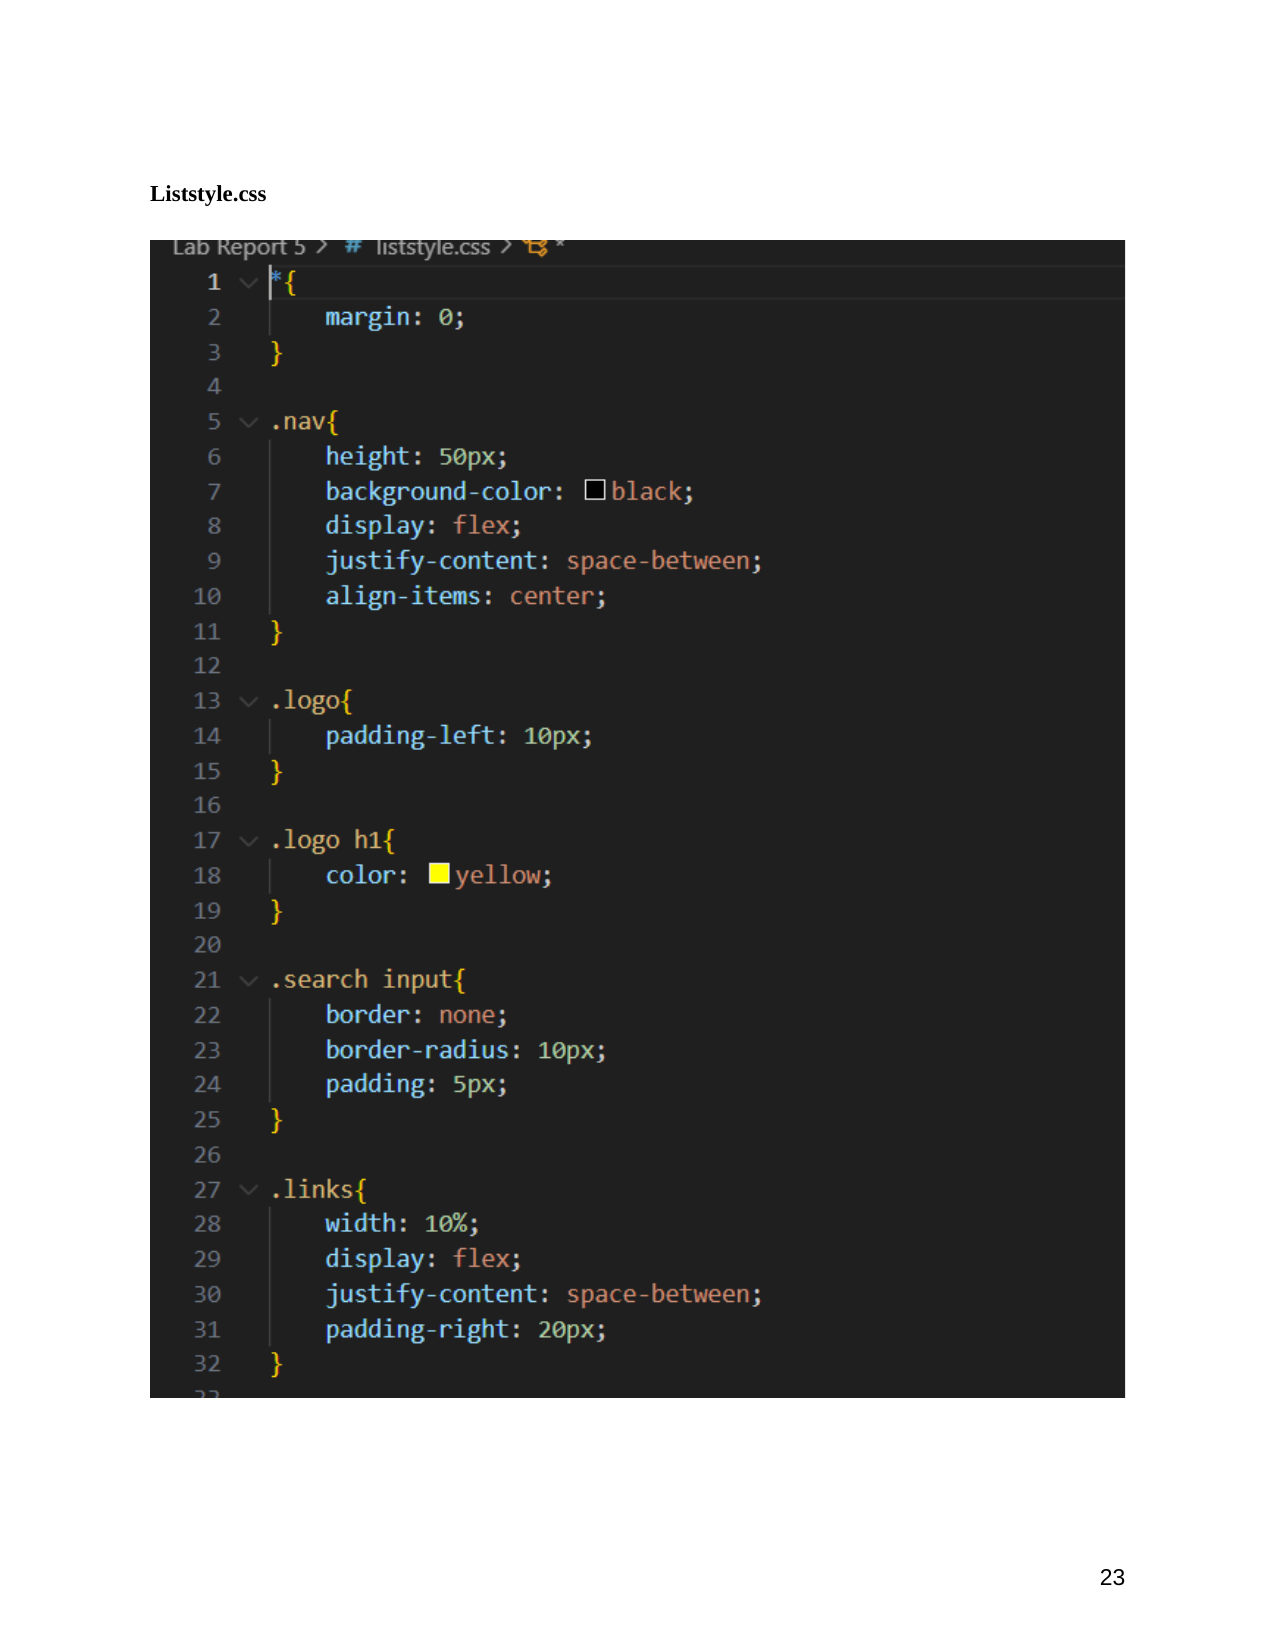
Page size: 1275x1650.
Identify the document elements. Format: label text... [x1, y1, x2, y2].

text Liststyle.css [150, 180, 1125, 207]
picture [150, 240, 1125, 1398]
